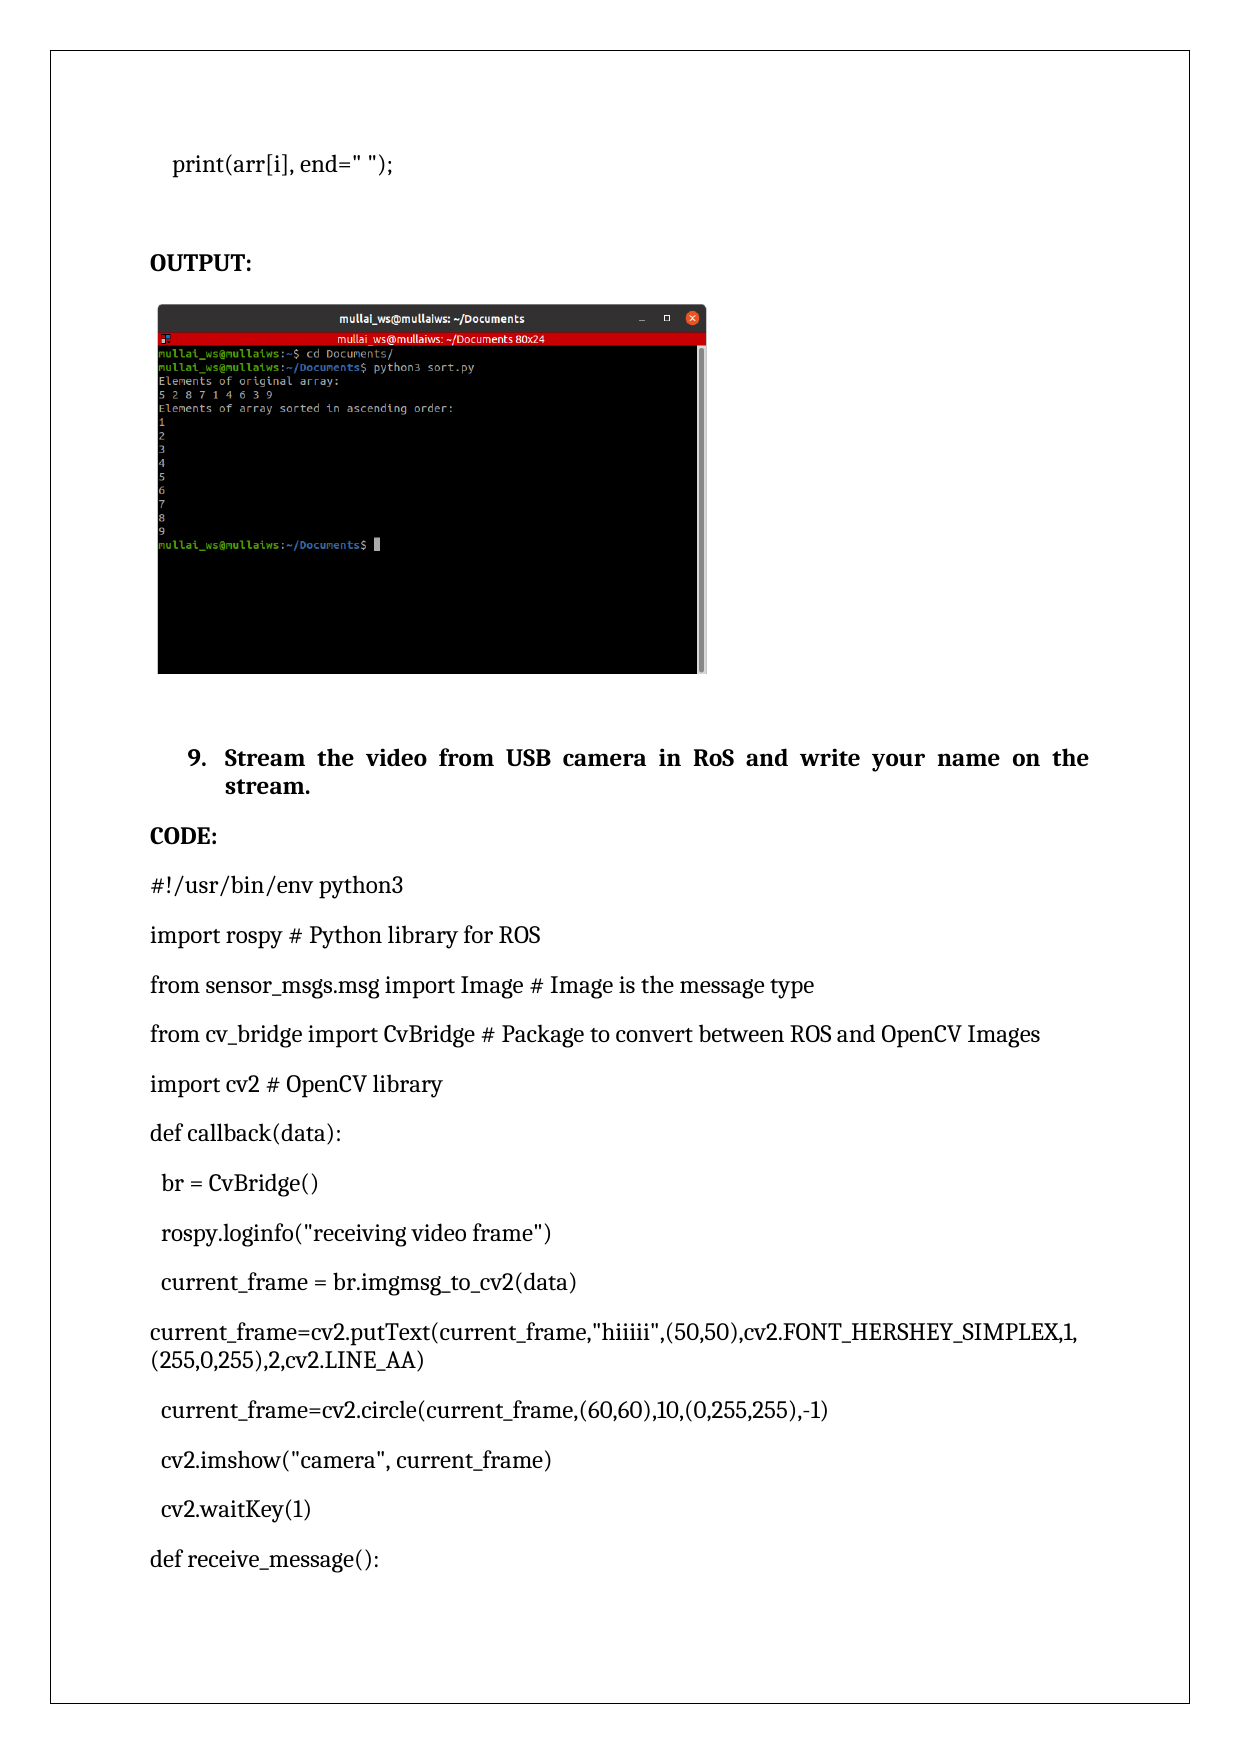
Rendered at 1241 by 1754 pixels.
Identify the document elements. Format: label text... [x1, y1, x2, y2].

text def callback(data): [150, 1119, 1090, 1148]
picture [150, 298, 713, 674]
text CODE: [150, 822, 1090, 851]
text print(arr[i], end=" "); [150, 150, 1090, 179]
text OUTPUT: [150, 249, 1090, 278]
list Stream the video from USB camera in RoS and write your name on the stream. [187, 743, 1090, 801]
text from sensor_msgs.msg import Image # Image is the message type [150, 971, 1090, 999]
text cv2.waitKey(1) [150, 1495, 1090, 1524]
text rospy.loginfo("receiving video frame") [150, 1218, 1090, 1247]
text from cv_bridge import CvBridge # Package to convert between ROS and OpenCV Images [150, 1020, 1090, 1049]
text current_frame=cv2.putText(current_frame,"hiiiii",(50,50),cv2.FONT_HERSHEY_SIMPLEX,1,(255,0,255),2,cv2.LINE_AA) [150, 1318, 1090, 1375]
text cv2.imshow("camera", current_frame) [150, 1446, 1090, 1474]
text current_frame=cv2.circle(current_frame,(60,60),10,(0,255,255),-1) [150, 1396, 1090, 1425]
text br = CvBridge() [150, 1169, 1090, 1198]
text import cv2 # OpenCV library [150, 1070, 1090, 1098]
text #!/usr/bin/env python3 [150, 871, 1090, 900]
text import rospy # Python library for ROS [150, 921, 1090, 950]
text def receive_message(): [150, 1545, 1090, 1573]
text current_frame = br.imgmsg_to_cv2(data) [150, 1268, 1090, 1297]
